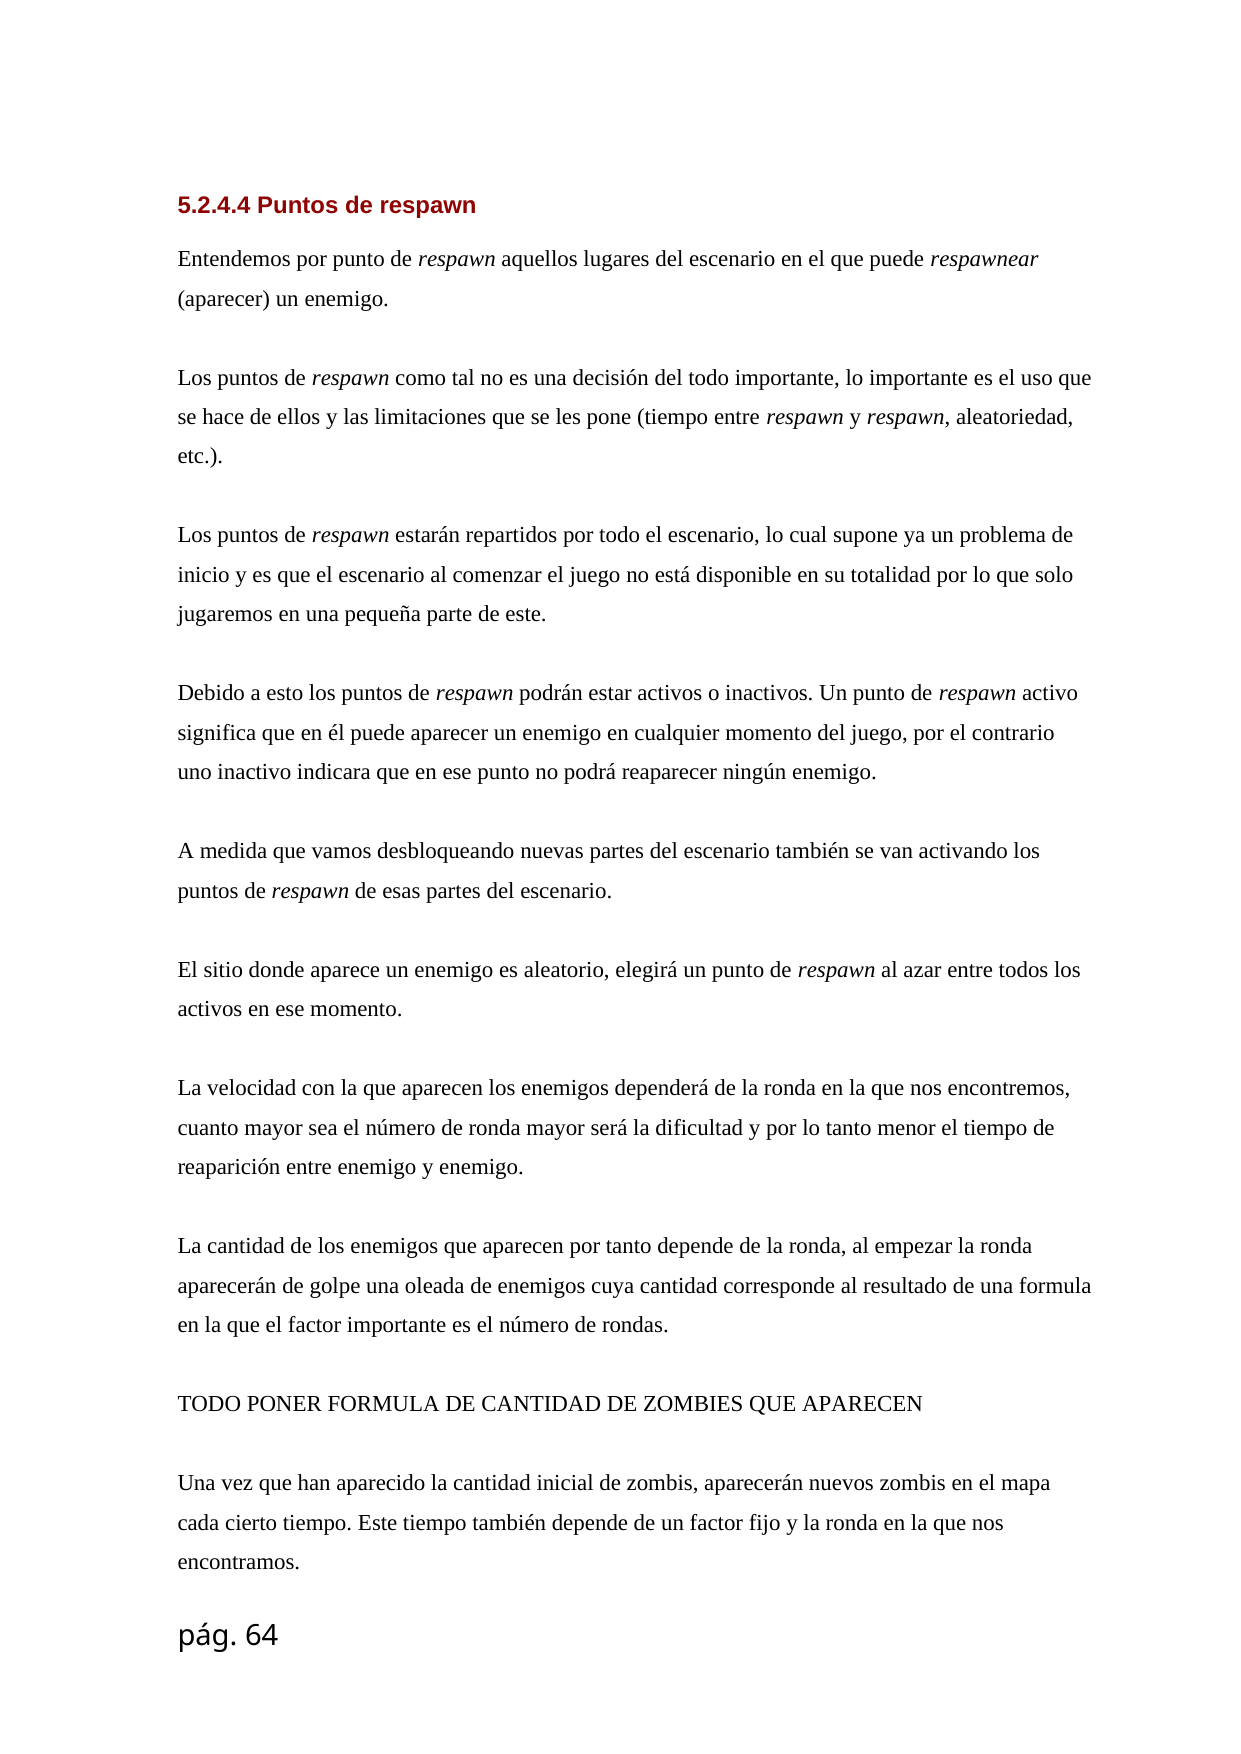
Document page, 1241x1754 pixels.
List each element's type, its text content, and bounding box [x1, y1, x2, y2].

text La cantidad de los enemigos que aparecen por tanto depende de la ronda, al empezar la ronda aparecerán de golpe una oleada de enemigos cuya cantidad corresponde al resultado de una formula en la que el factor importante es el número de rondas. [177, 1232, 1092, 1337]
text Los puntos de respawn como tal no es una decisión del todo importante, lo importante es el uso que se hace de ellos y las limitaciones que se les pone (tiempo entre respawn y respawn, aleatoriedad, etc.). [177, 364, 1092, 469]
text Entendemos por punto de respawn aquellos lugares del escenario en el que puede respawnear (aparecer) un enemigo. [177, 245, 1092, 311]
text La velocidad con la que aparecen los enemigos dependerá de la ronda en la que nos encontremos, cuanto mayor sea el número de ronda mayor será la dificultad y por lo tanto menor el tiempo de reaparición entre enemigo y enemigo. [177, 1074, 1092, 1179]
text Los puntos de respawn estarán repartidos por todo el escenario, lo cual supone ya un problema de inicio y es que el escenario al comenzar el juego no está disponible en su totalidad por lo que solo jugaremos en una pequeña parte de este. [177, 522, 1092, 627]
text Una vez que han aparecido la cantidad inicial de zombis, aparecerán nuevos zombis en el mapa cada cierto tiempo. Este tiempo también depende de un factor fijo y la ronda en la que nos encontramos. [177, 1469, 1092, 1574]
text A medida que vamos desbloqueando nuevas partes del escenario también se van activando los puntos de respawn de esas partes del escenario. [177, 837, 1092, 903]
text TODO PONER FORMULA DE CANTIDAD DE ZOMBIES QUE APARECEN [177, 1390, 1092, 1416]
subtitle 5.2.4.4 Puntos de respawn [177, 191, 1092, 219]
text El sitio donde aparece un enemigo es aleatorio, elegirá un punto de respawn al azar entre todos los activos en ese momento. [177, 956, 1092, 1022]
text Debido a esto los puntos de respawn podrán estar activos o inactivos. Un punto de respawn activo significa que en él puede aparecer un enemigo en cualquier momento del juego, por el contrario uno inactivo indicara que en ese punto no podrá reaparecer ningún enemigo. [177, 679, 1092, 785]
